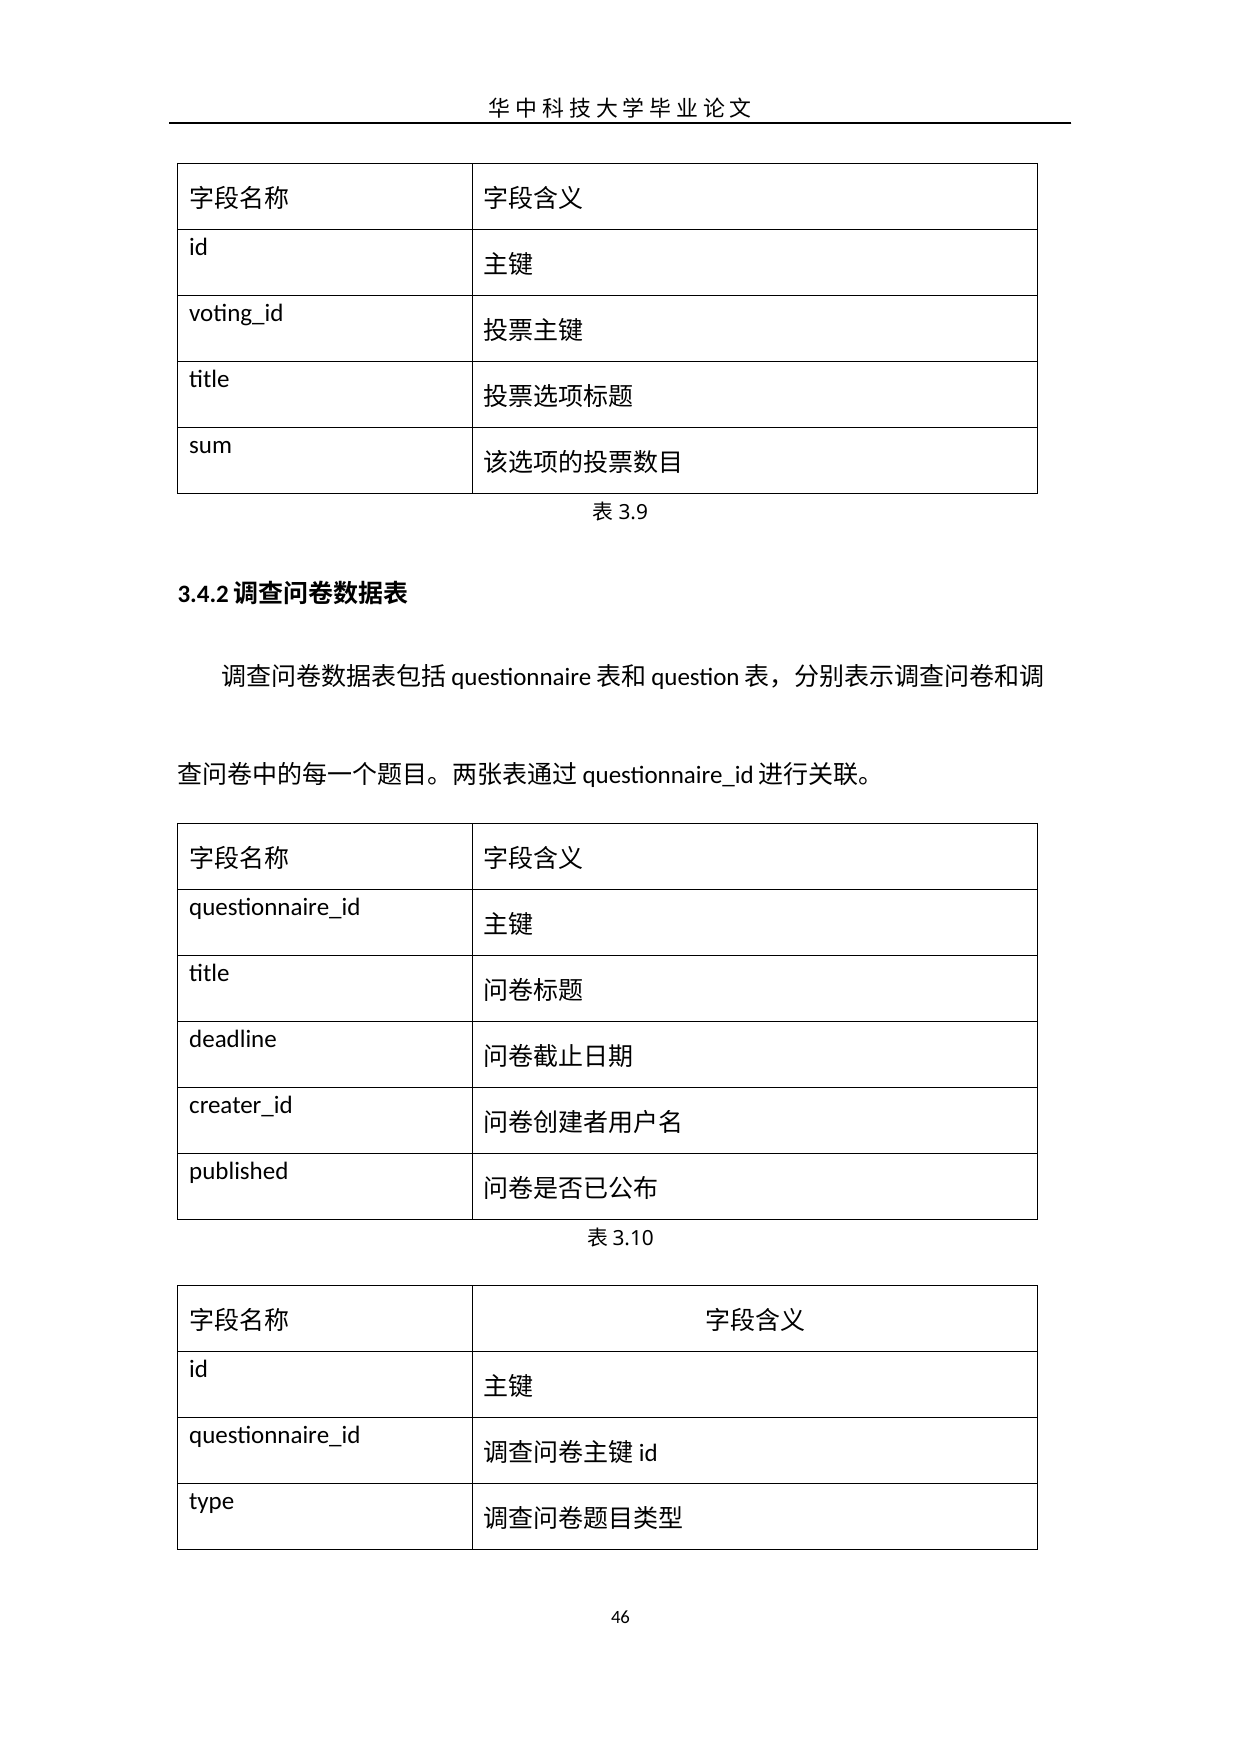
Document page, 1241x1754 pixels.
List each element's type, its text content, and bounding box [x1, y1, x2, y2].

table_cell voting_id [178, 296, 472, 361]
table_header 字段名称 [178, 1286, 472, 1351]
table_cell 问卷标题 [473, 956, 1037, 1021]
table_cell 问卷创建者用户名 [473, 1088, 1037, 1153]
table_cell creater_id [178, 1088, 472, 1153]
table_cell id [178, 230, 472, 295]
table_cell 主键 [473, 1352, 1037, 1417]
table_cell 投票主键 [473, 296, 1037, 361]
text 表 3.9 [177, 494, 1063, 527]
table_cell 问卷是否已公布 [473, 1154, 1037, 1219]
table_cell 投票选项标题 [473, 362, 1037, 427]
table_cell 该选项的投票数目 [473, 428, 1037, 493]
text 表 3.10 [177, 1220, 1063, 1253]
table_cell 主键 [473, 890, 1037, 955]
table_cell type [178, 1484, 472, 1549]
table_cell questionnaire_id [178, 1418, 472, 1483]
table_header 字段名称 [178, 164, 472, 229]
table_header 字段名称 [178, 824, 472, 889]
table_cell title [178, 362, 472, 427]
table_header 字段含义 [473, 824, 1037, 889]
table_cell 调查问卷题目类型 [473, 1484, 1037, 1549]
subtitle 3.4.2调查问卷数据表 [177, 559, 1063, 624]
table_cell 问卷截止日期 [473, 1022, 1037, 1087]
table_cell published [178, 1154, 472, 1219]
table_cell 调查问卷主键id [473, 1418, 1037, 1483]
table_cell title [178, 956, 472, 1021]
table_header 字段含义 [473, 164, 1037, 229]
table_header 字段含义 [473, 1286, 1037, 1351]
text 调查问卷数据表包括questionnaire表和question表，分别表示调查问卷和调查问卷中的每一个题目。两张表通过questionnaire_id进行关联。 [177, 642, 1063, 805]
table_cell questionnaire_id [178, 890, 472, 955]
table_cell sum [178, 428, 472, 493]
table_cell deadline [178, 1022, 472, 1087]
table_cell id [178, 1352, 472, 1417]
table_cell 主键 [473, 230, 1037, 295]
